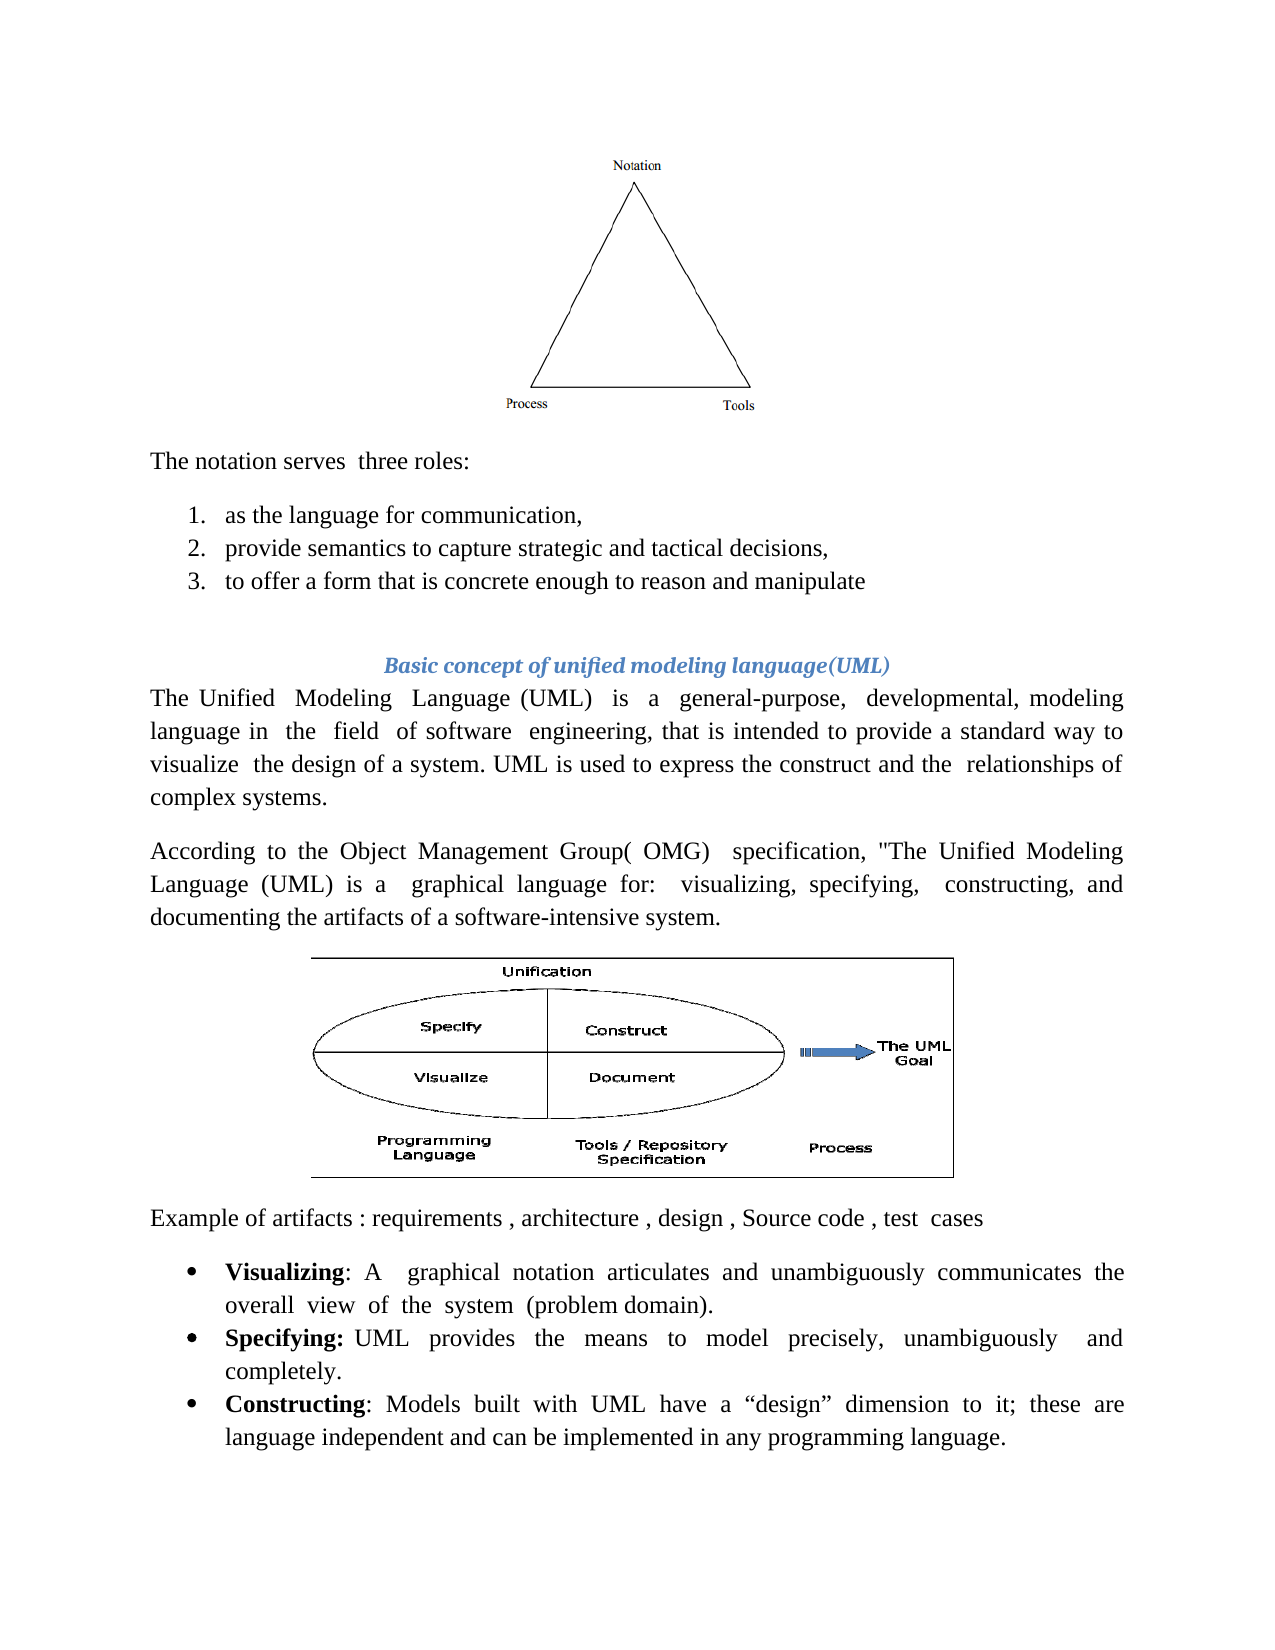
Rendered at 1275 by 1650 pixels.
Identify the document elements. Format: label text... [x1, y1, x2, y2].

picture [499, 150, 776, 422]
subtitle Basic concept of unified modeling language(UML) [150, 653, 1125, 679]
text The notation serves three roles: [150, 446, 1125, 475]
list Constructing: Models built with UML have a “design” dimension to it; these are language independent and can be implemented in any programming language. [187, 1389, 1125, 1451]
list provide semantics to capture strategic and tactical decisions, [187, 533, 1125, 562]
list Visualizing: A graphical notation articulates and unambiguously communicates the overall view of the system (problem domain). [187, 1257, 1125, 1319]
picture [311, 956, 965, 1179]
text The Unified Modeling Language (UML) is a general-purpose, developmental, modeling language in the field of software engineering, that is intended to provide a standard way to visualize the design of a system. UML is used to express the construct and the relationships of complex systems. [150, 683, 1125, 811]
list Specifying: UML provides the means to model precisely, unambiguously and completely. [187, 1323, 1125, 1385]
list as the language for communication, [187, 500, 1125, 529]
list to offer a form that is concrete enough to reason and manipulate [187, 566, 1125, 595]
text Example of artifacts : requirements , architecture , design , Source code , test cases [150, 1203, 1125, 1232]
text According to the Object Management Group( OMG) specification, "The Unified Modeling Language (UML) is a graphical language for: visualizing, specifying, constructing, and documenting the artifacts of a software-intensive system. [150, 836, 1125, 931]
